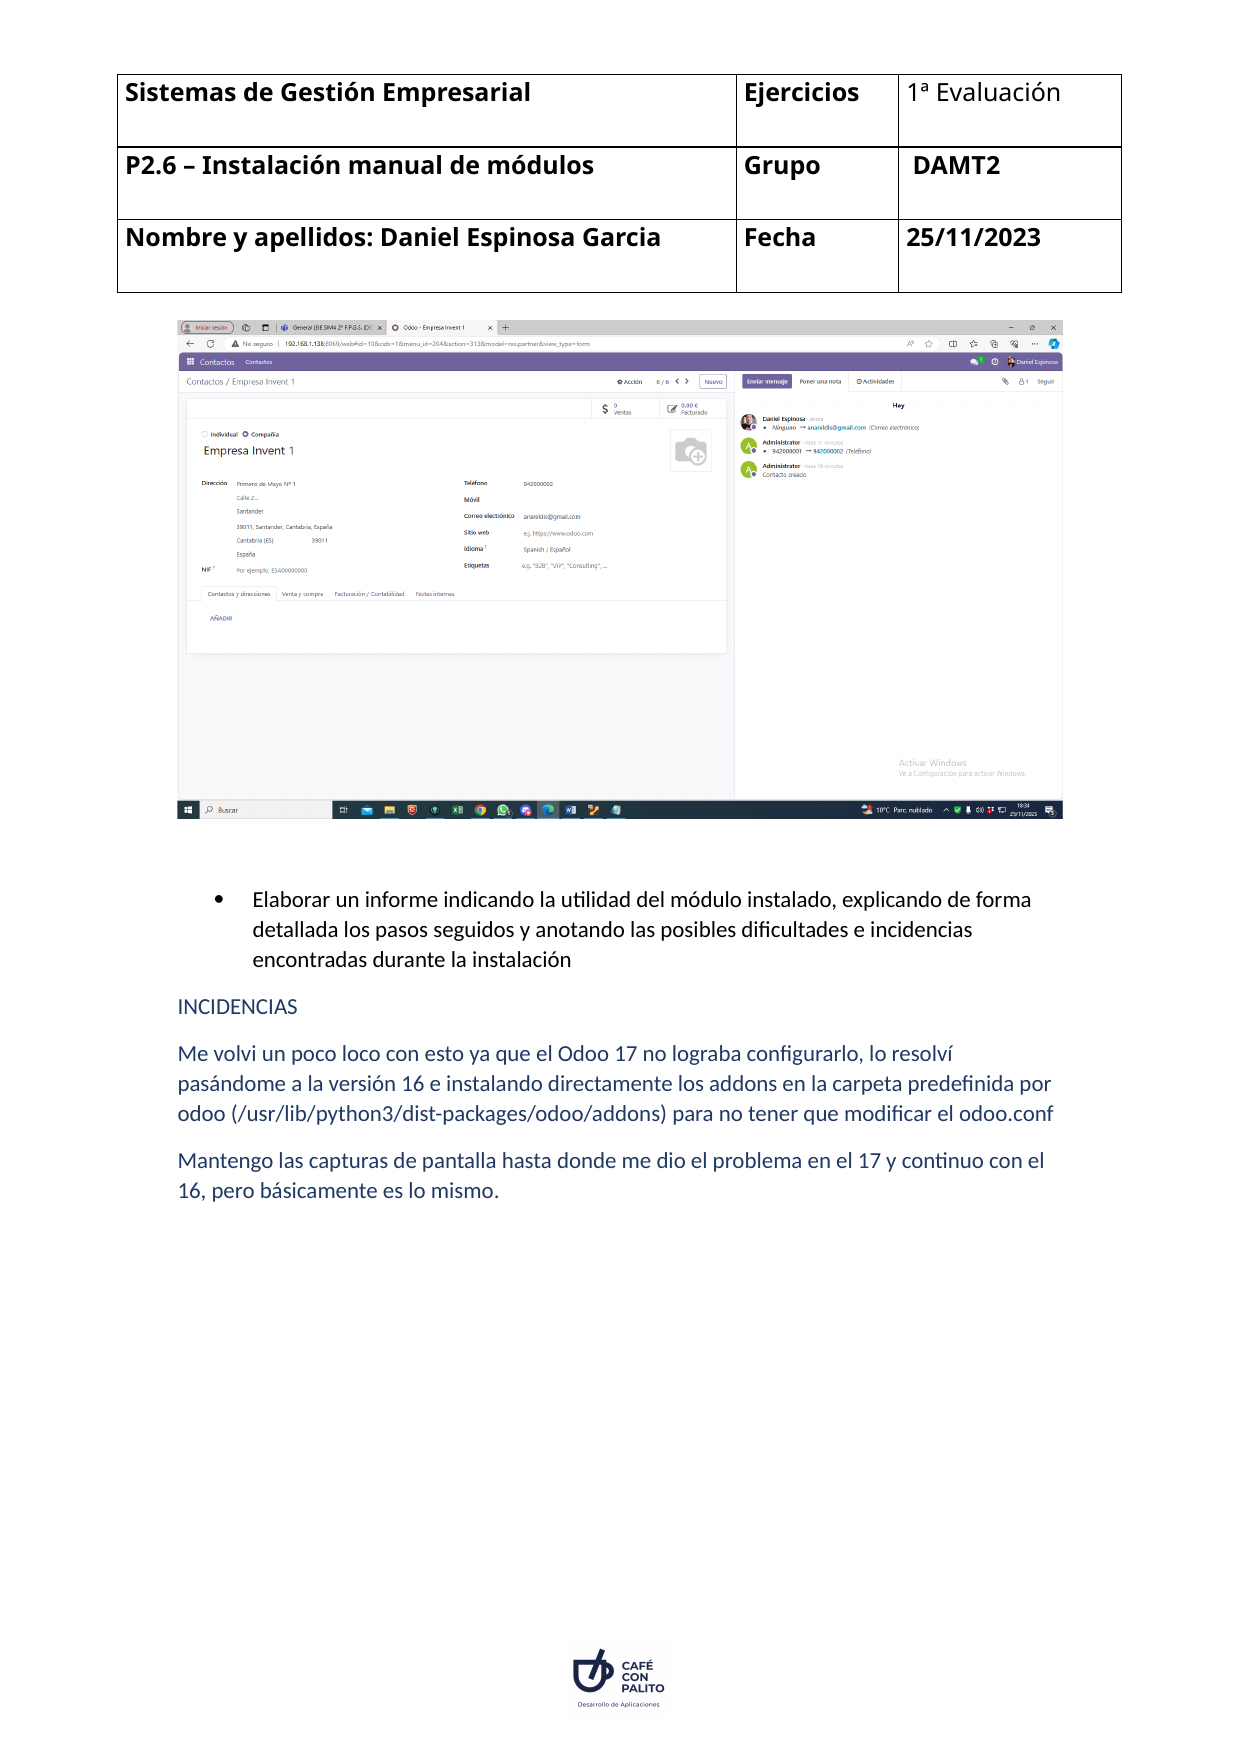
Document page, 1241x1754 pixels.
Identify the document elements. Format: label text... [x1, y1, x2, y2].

text Mantengo las capturas de pantalla hasta donde me dio el problema en el 17 y continuo con el 16, pero básicamente es lo mismo. [177, 1146, 1063, 1204]
text Me volvi un poco loco con esto ya que el Odoo 17 no lograba configurarlo, lo resolví pasándome a la versión 16 e instalando directamente los addons en la carpeta predefinida por odoo (/usr/lib/python3/dist-packages/odoo/addons) para no tener que modificar el odoo.conf [177, 1039, 1063, 1127]
picture [177, 320, 1063, 819]
list Elaborar un informe indicando la utilidad del módulo instalado, explicando de forma detallada los pasos seguidos y anotando las posibles dificultades e incidencias encontradas durante la instalación [215, 885, 1063, 973]
text INCIDENCIAS [177, 992, 1063, 1020]
picture [567, 1641, 670, 1717]
